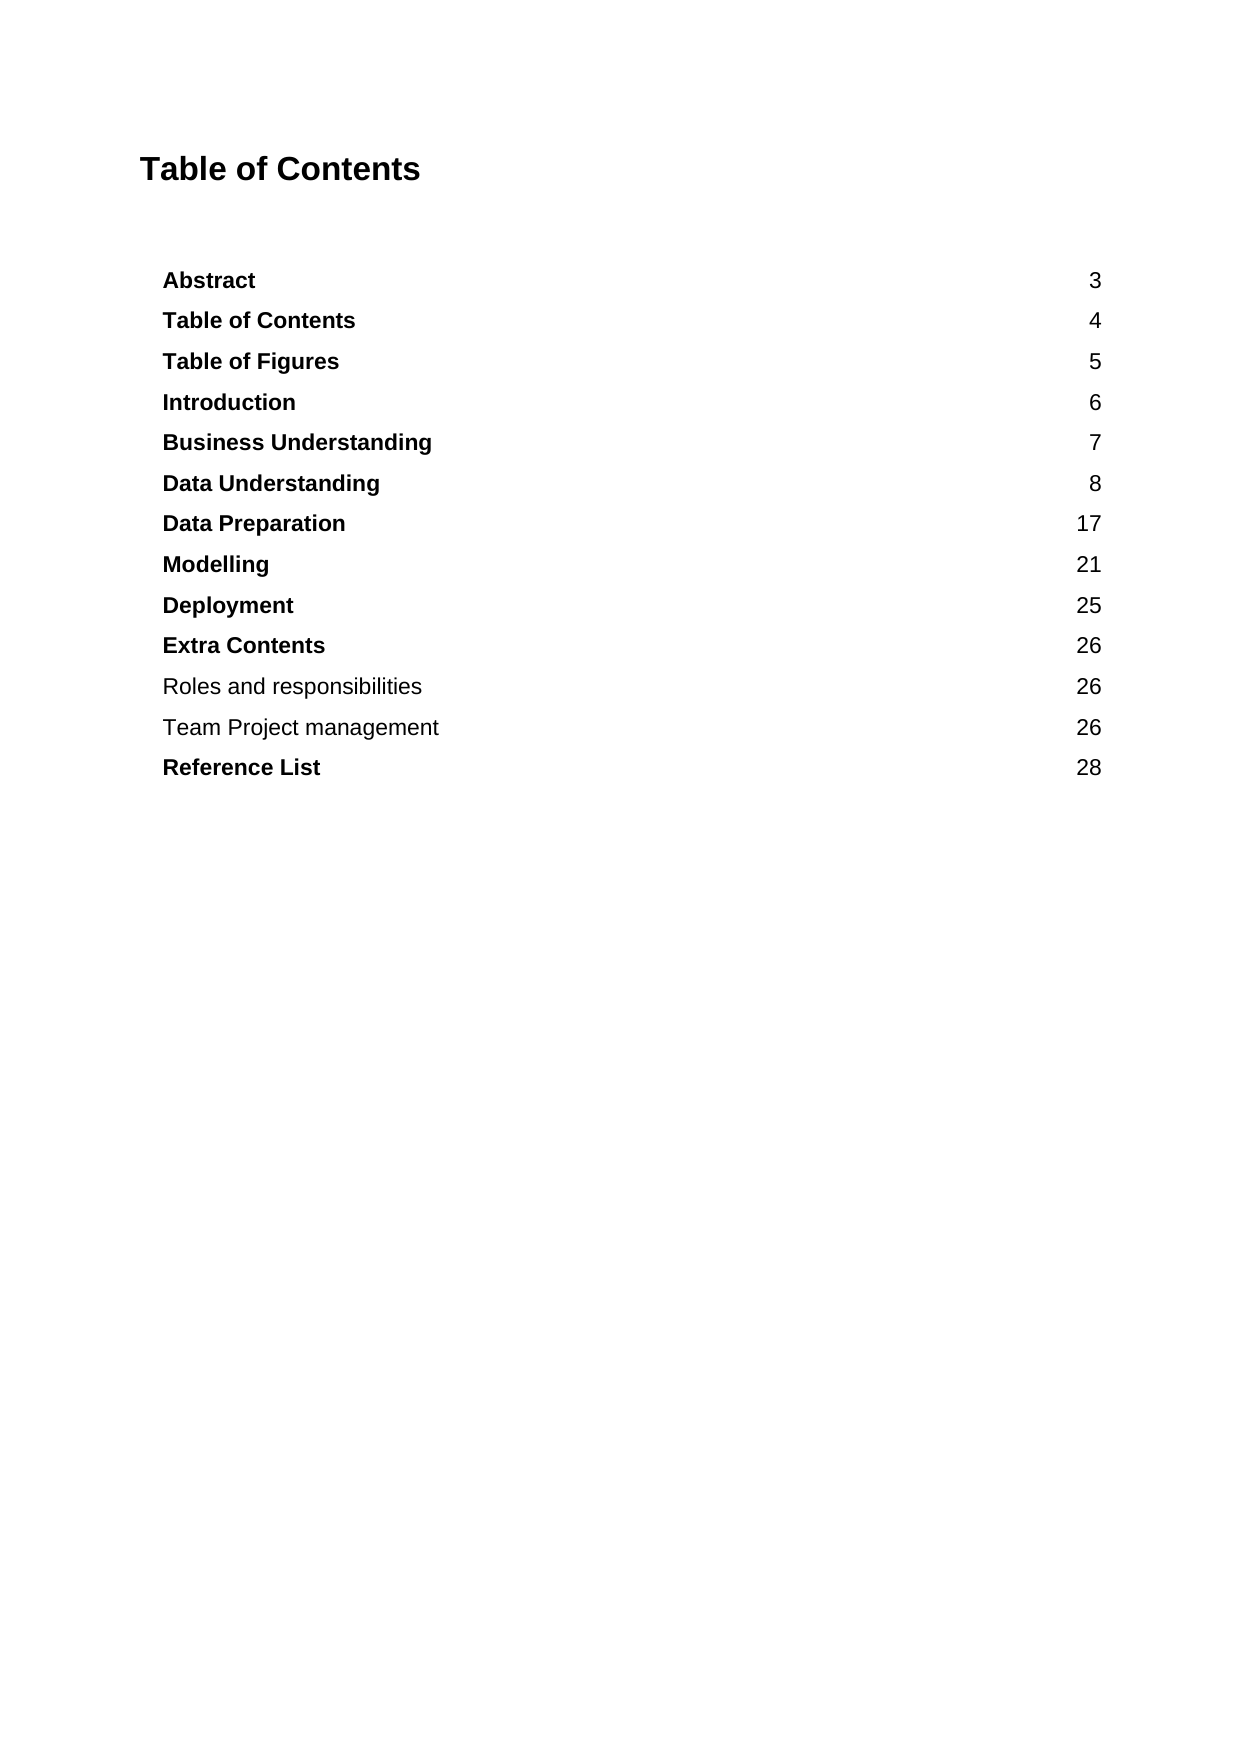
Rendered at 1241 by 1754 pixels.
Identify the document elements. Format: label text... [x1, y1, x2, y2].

subtitle Table of Contents [139, 148, 1103, 187]
